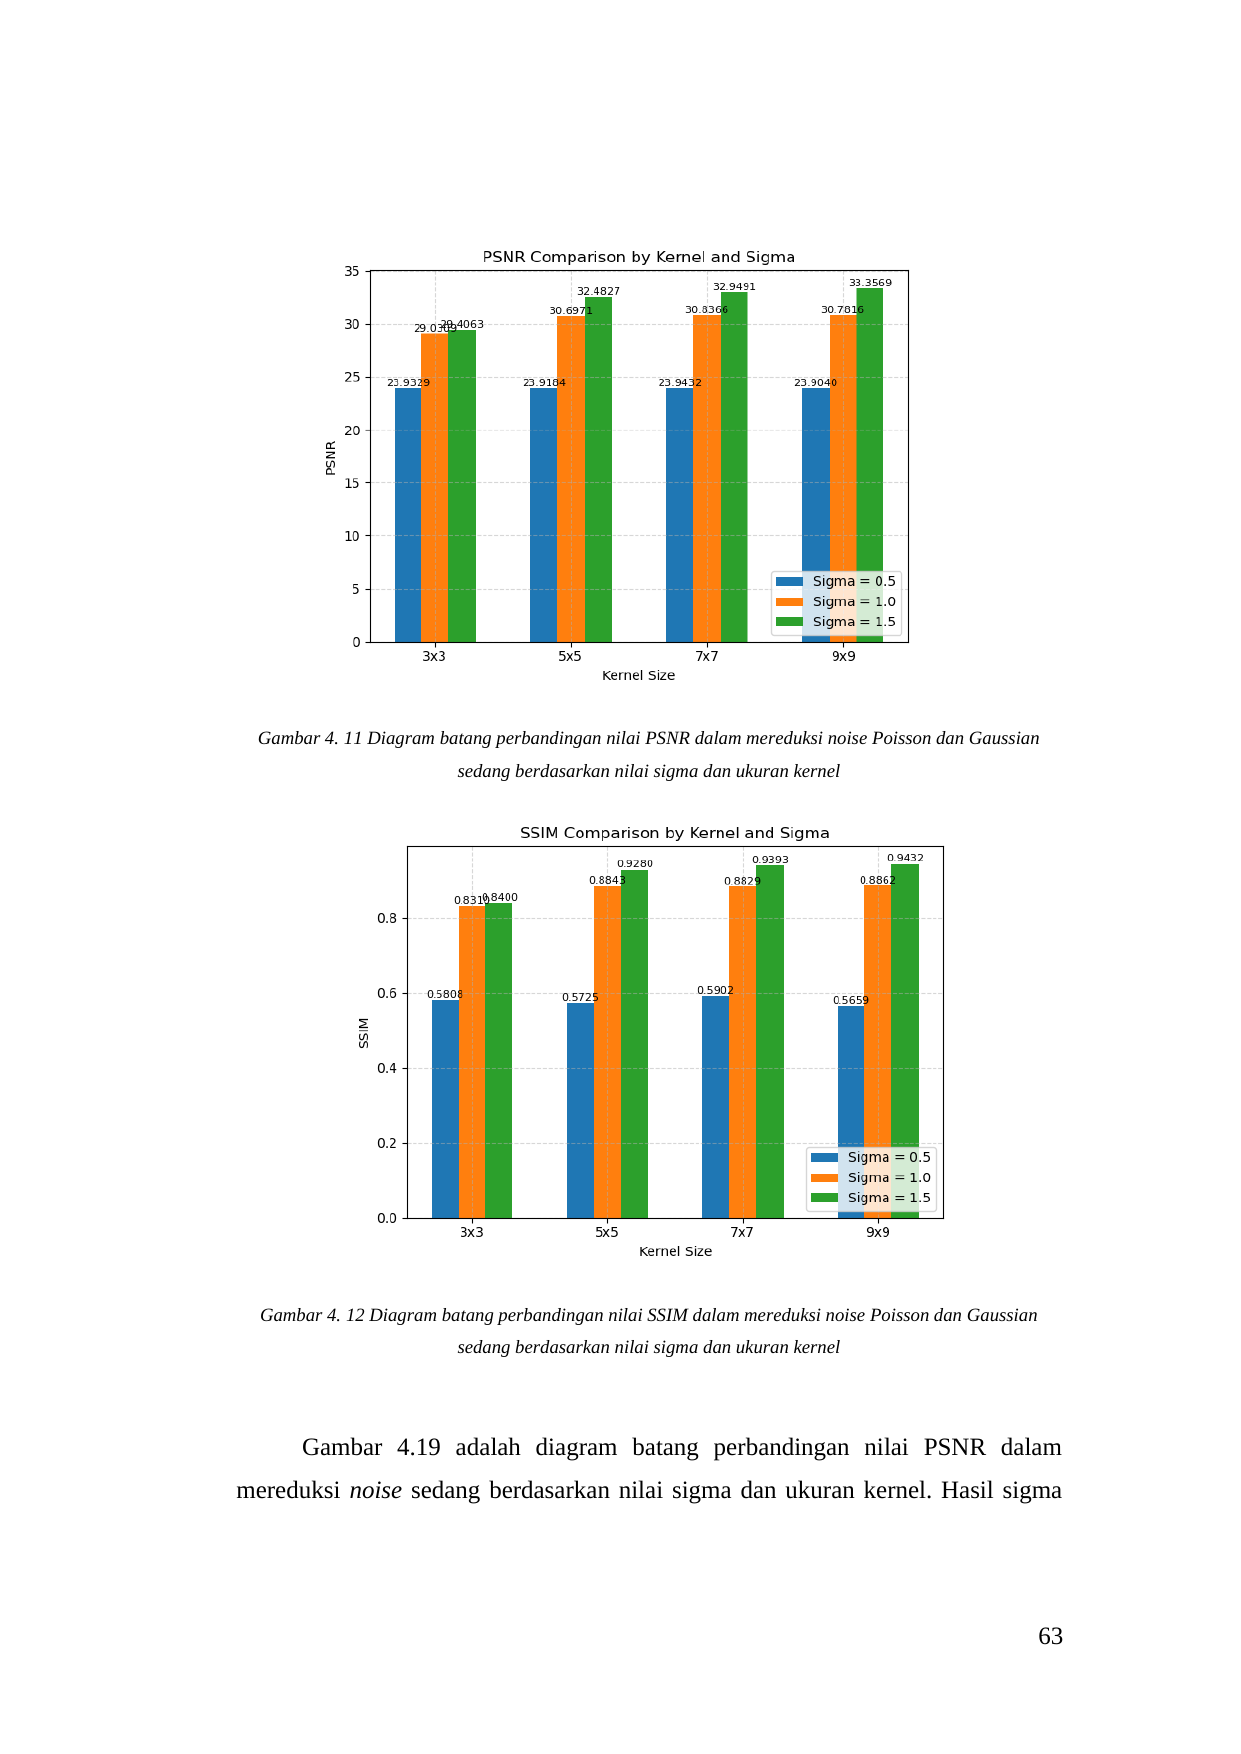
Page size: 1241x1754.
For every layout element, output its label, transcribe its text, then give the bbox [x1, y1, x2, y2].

picture [343, 812, 957, 1273]
picture [310, 236, 922, 697]
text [236, 1432, 1063, 1504]
text Gambar 4. 11 Diagram batang perbandingan nilai PSNR dalam mereduksi noise Poisson dan Gaussian sedang berdasarkan nilai sigma dan ukuran kernel [236, 727, 1063, 781]
text Gambar 4. 12 Diagram batang perbandingan nilai SSIM dalam mereduksi noise Poisson dan Gaussian sedang berdasarkan nilai sigma dan ukuran kernel [236, 1304, 1063, 1357]
